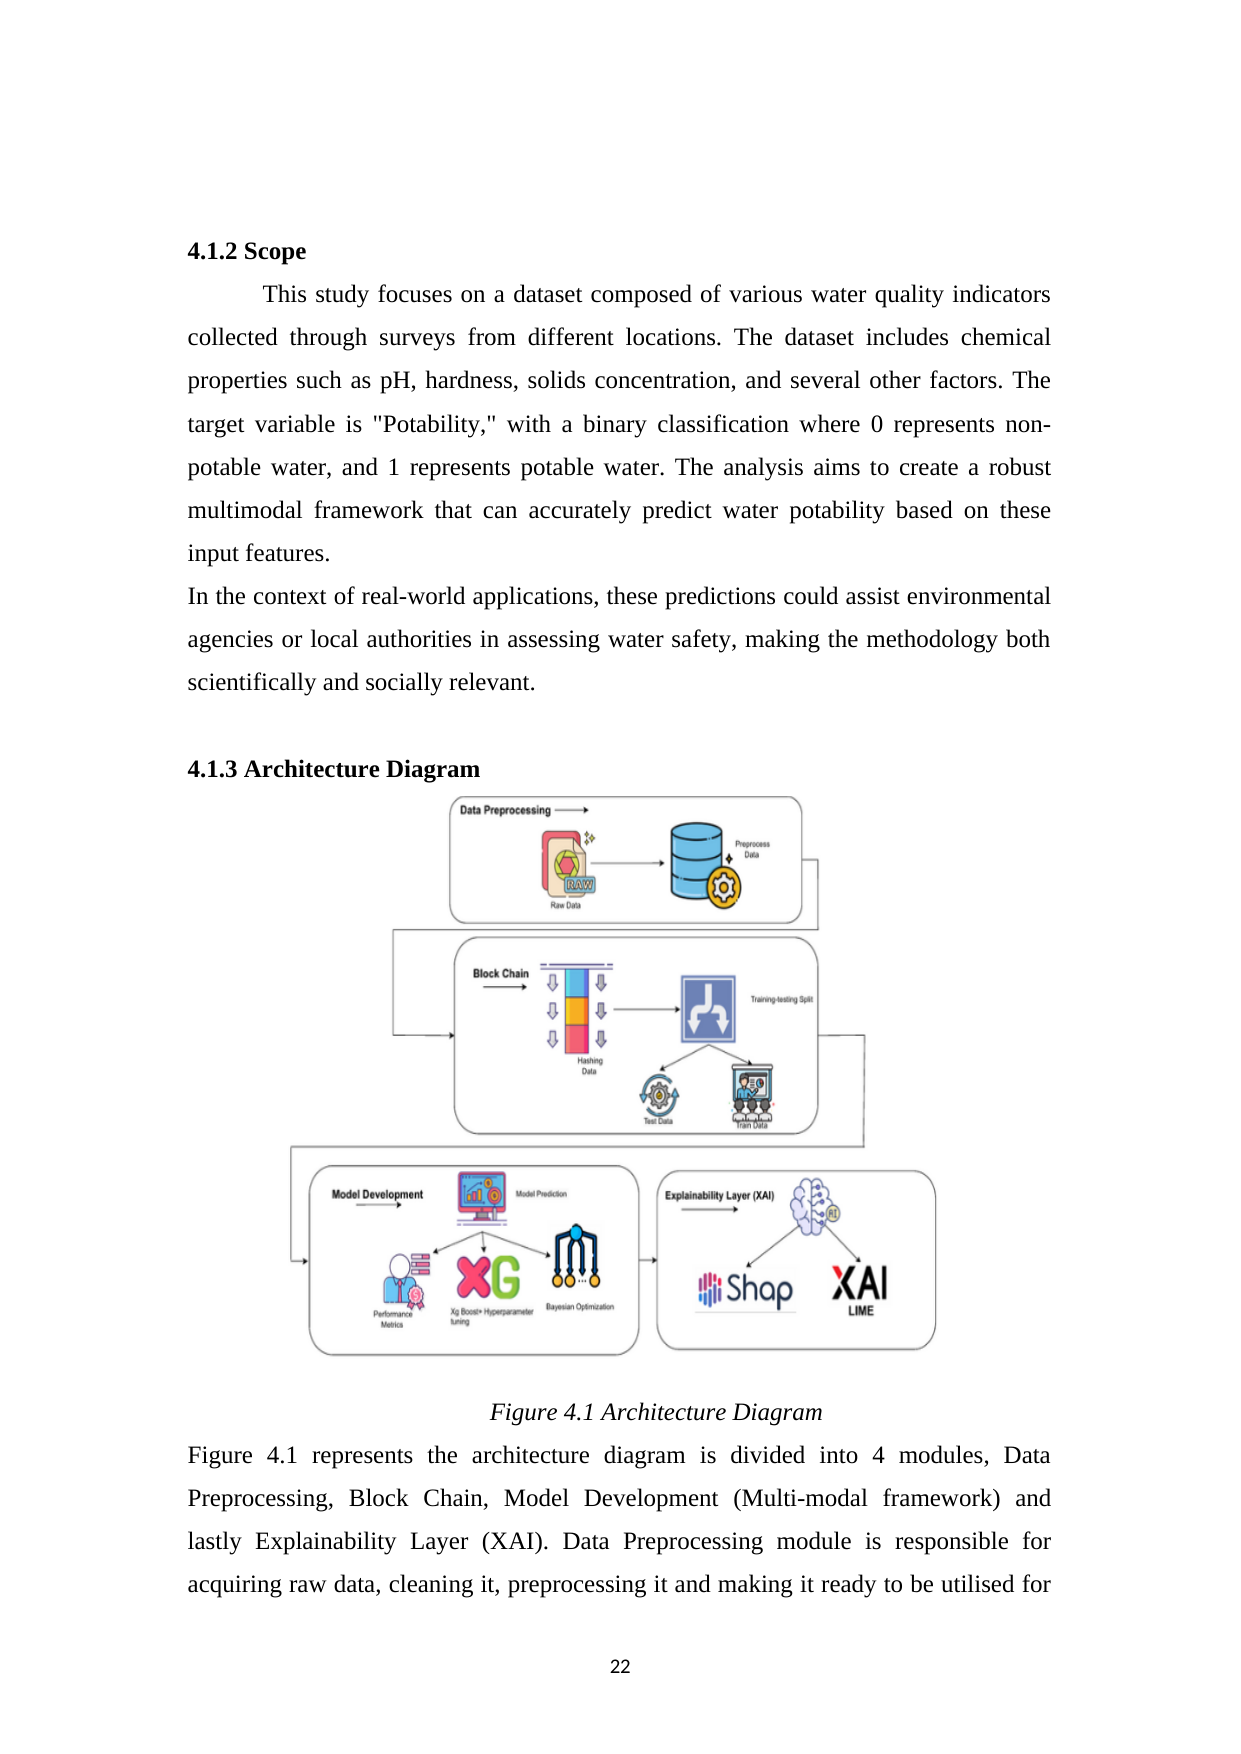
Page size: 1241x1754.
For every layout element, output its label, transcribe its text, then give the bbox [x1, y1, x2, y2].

text 4.1.3 Architecture Diagram [187, 754, 1052, 782]
picture [262, 796, 1094, 1385]
text This study focuses on a dataset composed of various water quality indicators collected through surveys from different locations. The dataset includes chemical properties such as pH, hardness, solids concentration, and several other factors. The target variable is "Potability," with a binary classification where 0 represents non-potable water, and 1 represents potable water. The analysis aims to create a robust multimodal framework that can accurately predict water potability based on these input features. [187, 279, 1052, 567]
text Figure 4.1 Architecture Diagram [187, 1397, 1052, 1426]
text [187, 1440, 1052, 1598]
text 4.1.2 Scope [187, 236, 1052, 265]
text In the context of real-world applications, these predictions could assist environmental agencies or local authorities in assessing water safety, making the methodology both scientifically and socially relevant. [187, 581, 1052, 696]
